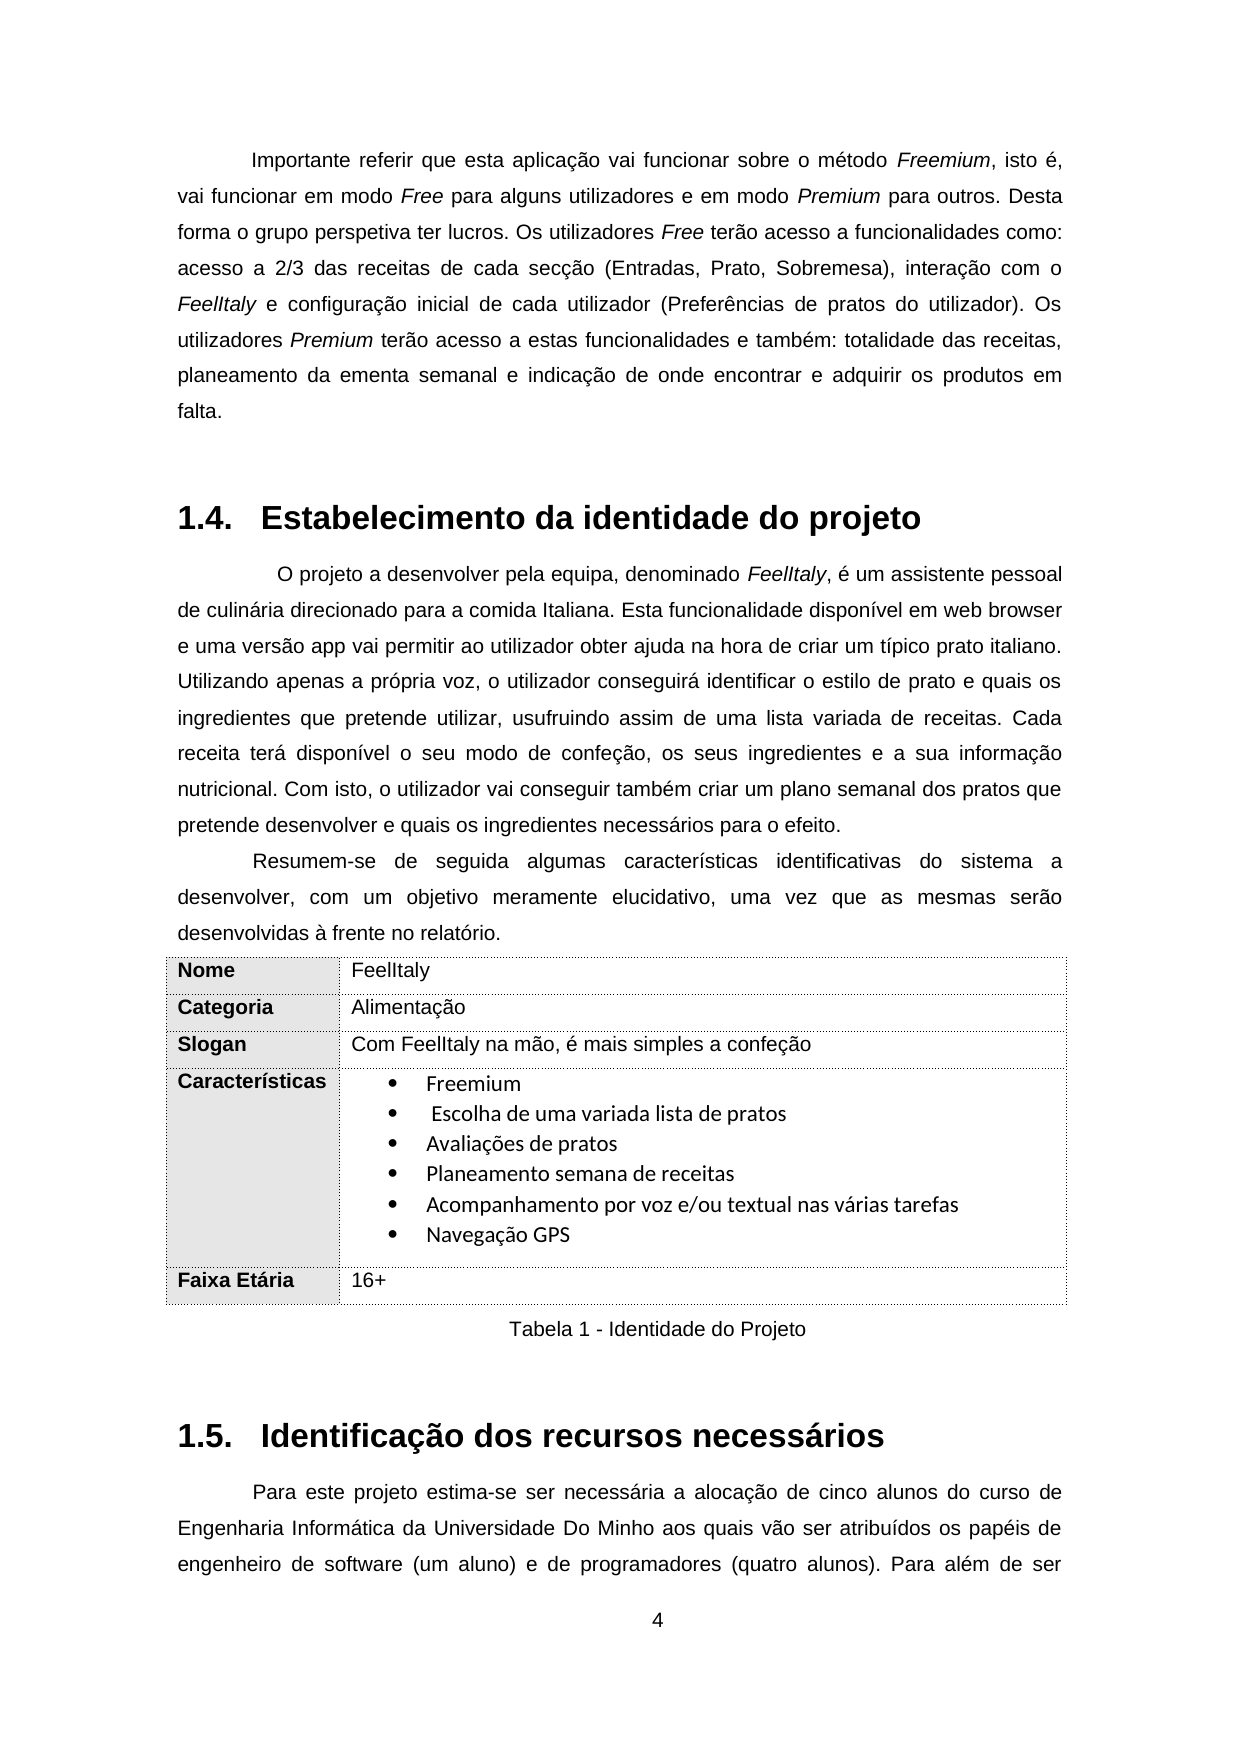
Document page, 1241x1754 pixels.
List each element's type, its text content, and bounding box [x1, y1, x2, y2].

text O projeto a desenvolver pela equipa, denominado FeelItaly, é um assistente pessoal de culinária direcionado para a comida Italiana. Esta funcionalidade disponível em web browser e uma versão app vai permitir ao utilizador obter ajuda na hora de criar um típico prato italiano. Utilizando apenas a própria voz, o utilizador conseguirá identificar o estilo de prato e quais os ingredientes que pretende utilizar, usufruindo assim de uma lista variada de receitas. Cada receita terá disponível o seu modo de confeção, os seus ingredientes e a sua informação nutricional. Com isto, o utilizador vai conseguir também criar um plano semanal dos pratos que pretende desenvolver e quais os ingredientes necessários para o efeito. [177, 562, 1063, 837]
text Estabelecimento da identidade do projeto [177, 498, 1063, 536]
text Tabela 1 - Identidade do Projeto [177, 1317, 1063, 1341]
table_cell Características [166, 1068, 340, 1267]
table_header Nome [166, 957, 340, 994]
table_cell Com FeelItaly na mão, é mais simples a confeção [340, 1031, 1066, 1068]
table_cell Faixa Etária [166, 1267, 340, 1304]
table_cell Categoria [166, 994, 340, 1031]
text Resumem-se de seguida algumas características identificativas do sistema a desenvolver, com um objetivo meramente elucidativo, uma vez que as mesmas serão desenvolvidas à frente no relatório. [177, 849, 1063, 945]
table_cell Slogan [166, 1031, 340, 1068]
table_cell Alimentação [340, 994, 1066, 1031]
text Importante referir que esta aplicação vai funcionar sobre o método Freemium, isto é, vai funcionar em modo Free para alguns utilizadores e em modo Premium para outros. Desta forma o grupo perspetiva ter lucros. Os utilizadores Free terão acesso a funcionalidades como: acesso a 2/3 das receitas de cada secção (Entradas, Prato, Sobremesa), interação com o FeelItaly e configuração inicial de cada utilizador (Preferências de pratos do utilizador). Os utilizadores Premium terão acesso a estas funcionalidades e também: totalidade das receitas, planeamento da ementa semanal e indicação de onde encontrar e adquirir os produtos em falta. [177, 148, 1063, 423]
table_header FeelItaly [340, 957, 1066, 994]
table_cell 16+ [340, 1267, 1066, 1304]
text Identificação dos recursos necessários [177, 1416, 1063, 1454]
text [177, 1479, 1063, 1575]
table_cell Freemium Escolha de uma variada lista de pratos Avaliações de pratos Planeamento semana de receitas Acompanhamento por voz e/ou textual nas várias tarefas Navegação GPS [340, 1068, 1066, 1267]
